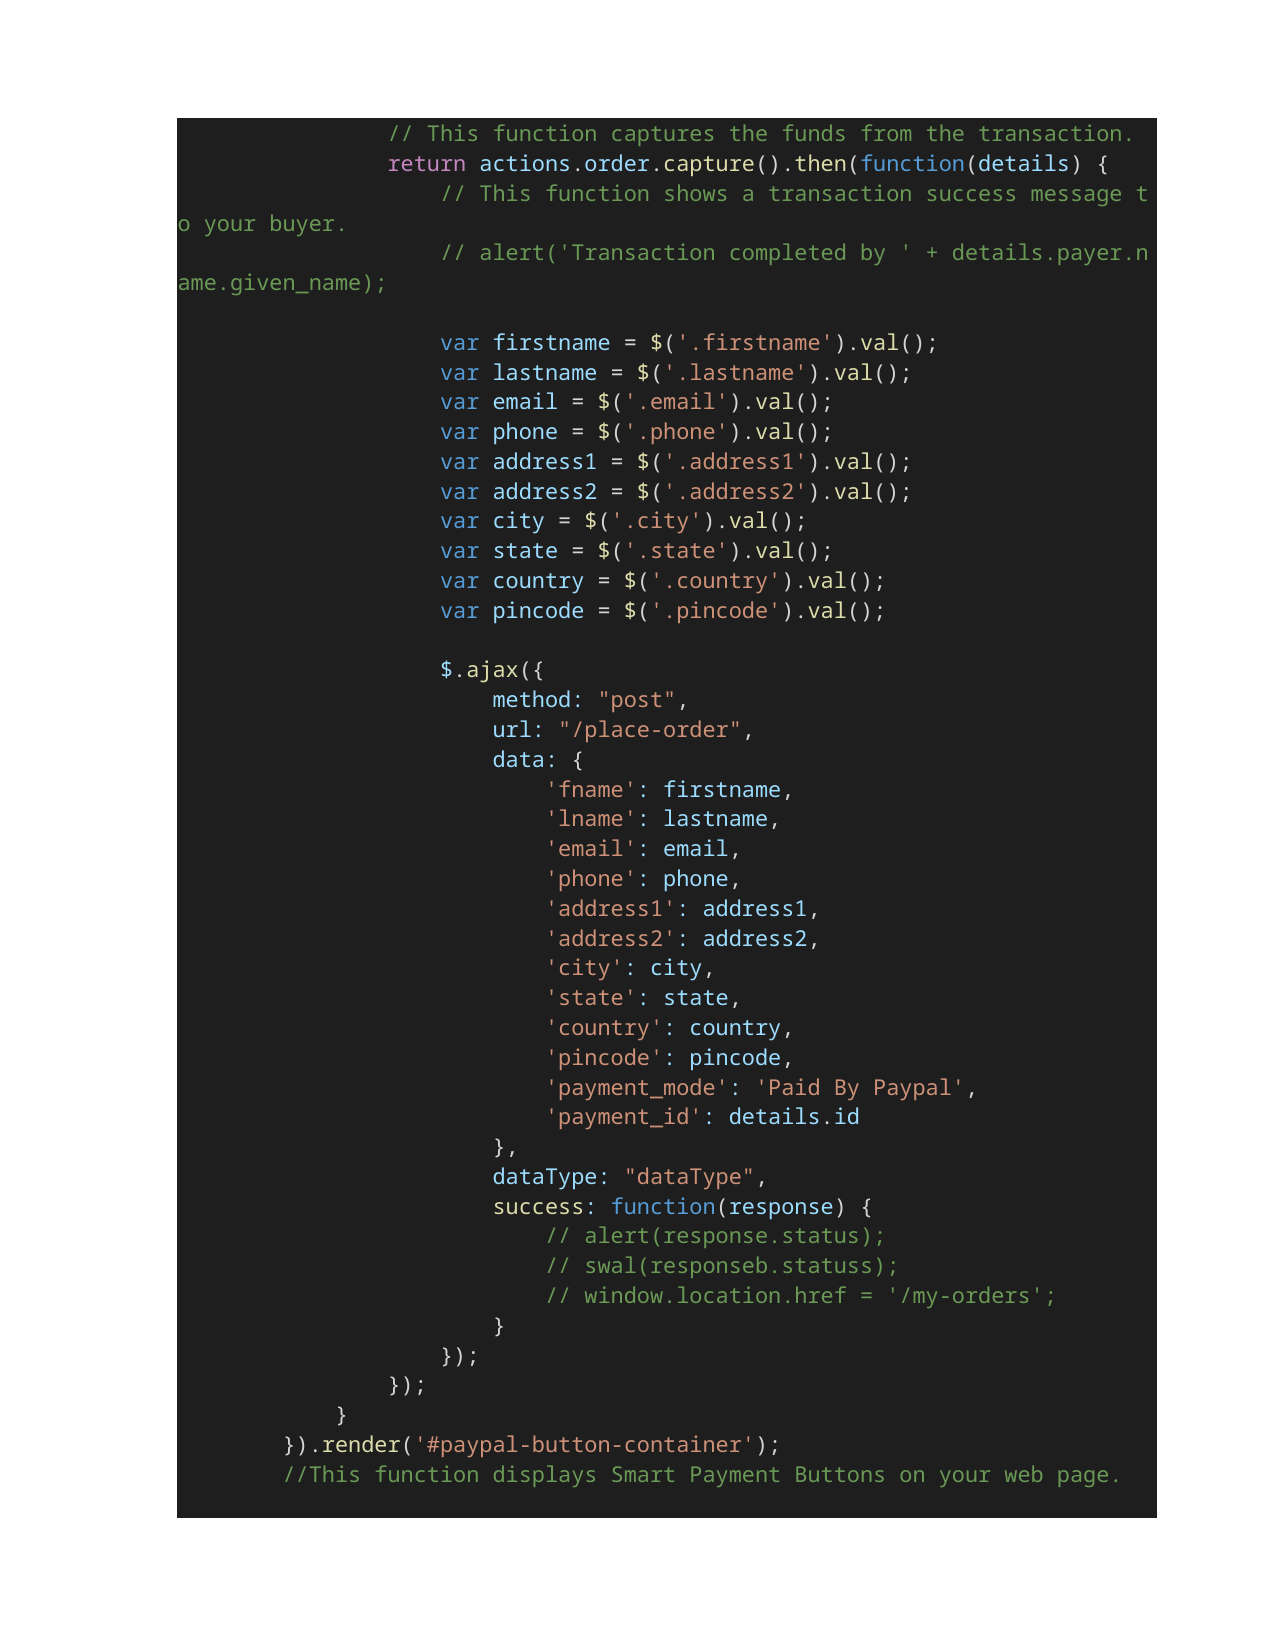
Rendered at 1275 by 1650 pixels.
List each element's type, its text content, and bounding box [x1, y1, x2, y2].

text }); [177, 1339, 1157, 1369]
text // This function captures the funds from the transaction. [177, 118, 1157, 148]
text 'payment_mode': 'Paid By Paypal', [177, 1071, 1157, 1101]
text var address2 = $('.address2').val(); [177, 476, 1157, 505]
text 'phone': phone, [177, 863, 1157, 893]
text 'country': country, [177, 1012, 1157, 1042]
text var pincode = $('.pincode').val(); [177, 595, 1157, 624]
text // alert(response.status); [177, 1220, 1157, 1250]
text method: "post", [177, 684, 1157, 714]
text var state = $('.state').val(); [177, 535, 1157, 565]
text 'city': city, [177, 952, 1157, 982]
text 'address2': address2, [177, 922, 1157, 952]
text // This function shows a transaction success message to your buyer. [177, 178, 1157, 237]
text url: "/place-order", [177, 714, 1157, 744]
text } [177, 1399, 1157, 1429]
text return actions.order.capture().then(function(details) { [177, 148, 1157, 178]
text 'address1': address1, [177, 893, 1157, 922]
text 'state': state, [177, 982, 1157, 1012]
text dataType: "dataType", [177, 1161, 1157, 1191]
text 'fname': firstname, [177, 773, 1157, 803]
text }); [177, 1369, 1157, 1399]
text var lastname = $('.lastname').val(); [177, 356, 1157, 386]
text } [177, 1310, 1157, 1339]
text // alert('Transaction completed by ' + details.payer.name.given_name); [177, 237, 1157, 297]
text }).render('#paypal-button-container'); [177, 1429, 1157, 1459]
text // swal(responseb.statuss); [177, 1250, 1157, 1280]
text var country = $('.country').val(); [177, 565, 1157, 595]
text }, [177, 1131, 1157, 1161]
text var city = $('.city').val(); [177, 505, 1157, 535]
text success: function(response) { [177, 1191, 1157, 1220]
text var address1 = $('.address1').val(); [177, 446, 1157, 476]
text 'lname': lastname, [177, 803, 1157, 833]
text 'pincode': pincode, [177, 1042, 1157, 1071]
text // window.location.href = '/my-orders'; [177, 1280, 1157, 1310]
text data: { [177, 744, 1157, 773]
text var phone = $('.phone').val(); [177, 416, 1157, 446]
text 'payment_id': details.id [177, 1101, 1157, 1131]
text var email = $('.email').val(); [177, 386, 1157, 416]
text $.ajax({ [177, 654, 1157, 684]
text 'email': email, [177, 833, 1157, 863]
text //This function displays Smart Payment Buttons on your web page. [177, 1459, 1157, 1488]
text var firstname = $('.firstname').val(); [177, 327, 1157, 356]
